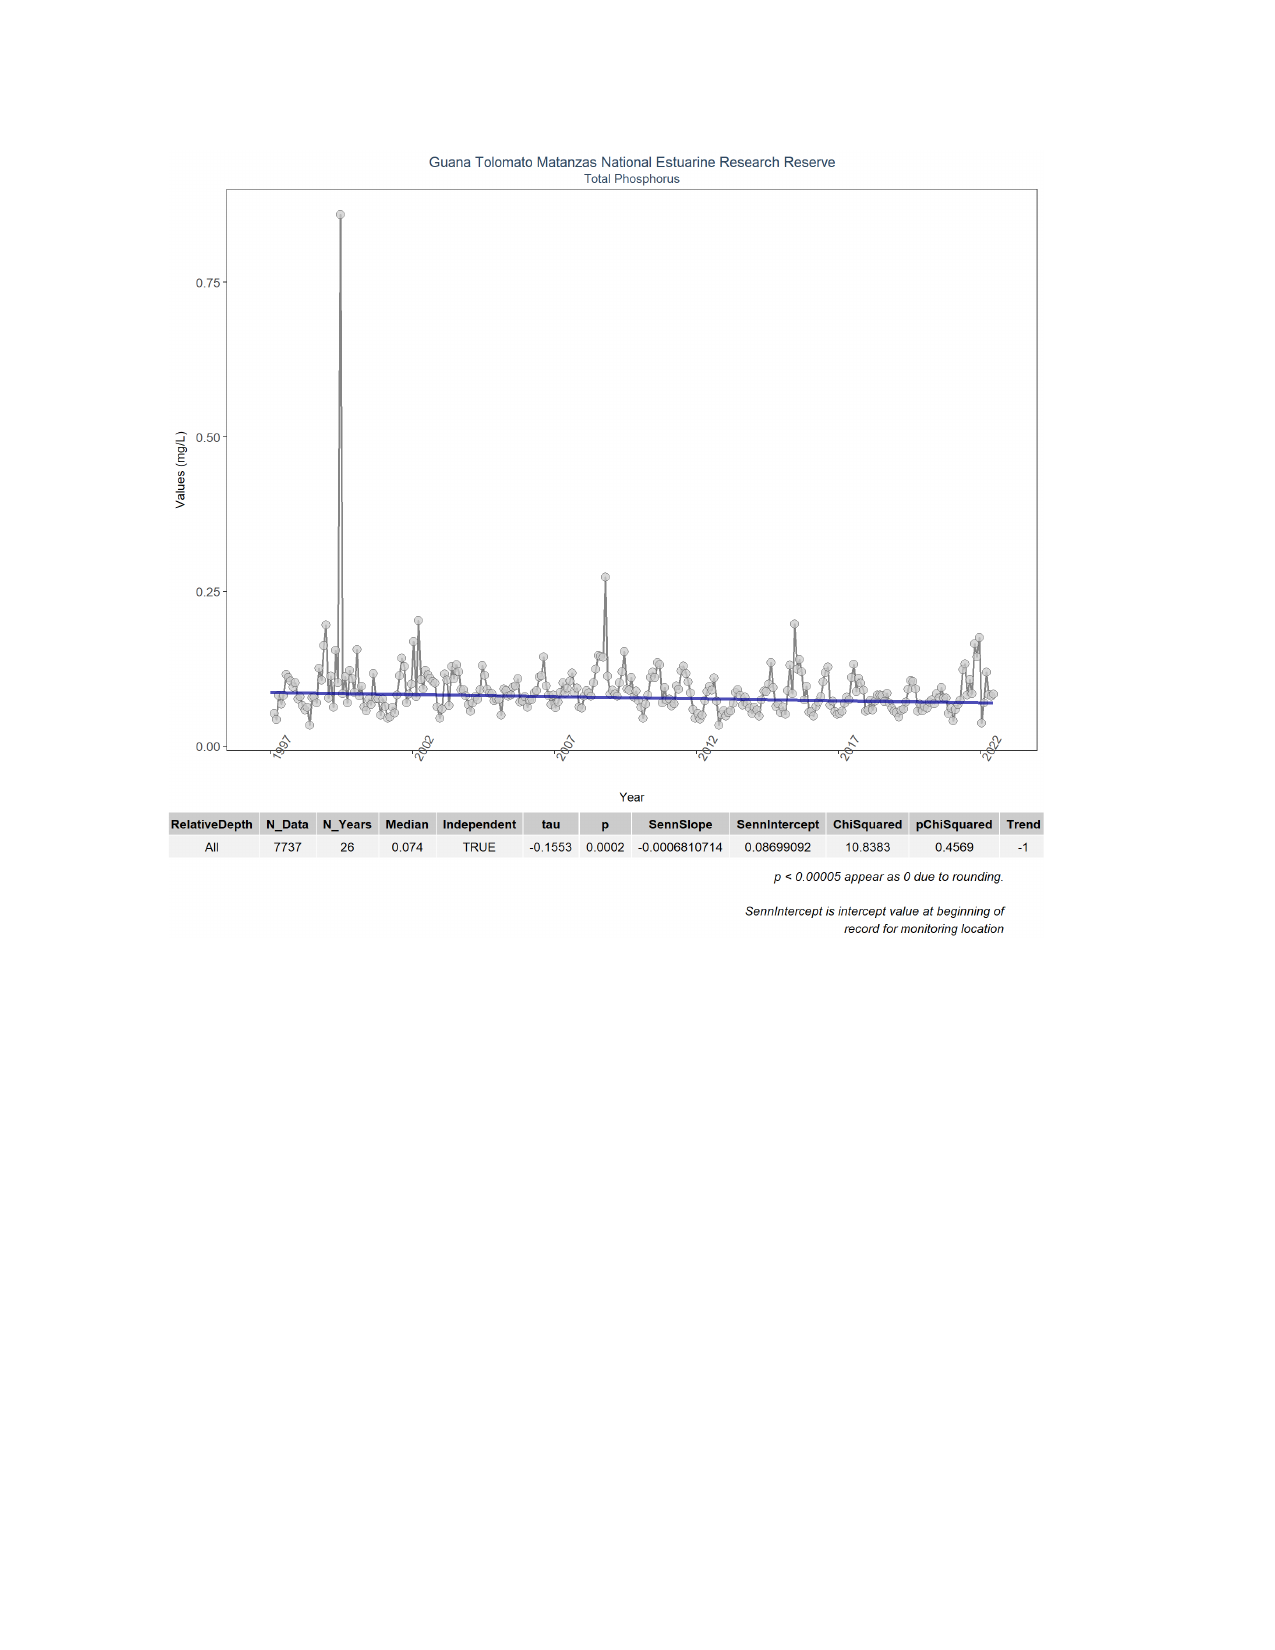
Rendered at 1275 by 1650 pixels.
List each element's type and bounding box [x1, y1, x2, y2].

picture [168, 150, 1044, 938]
